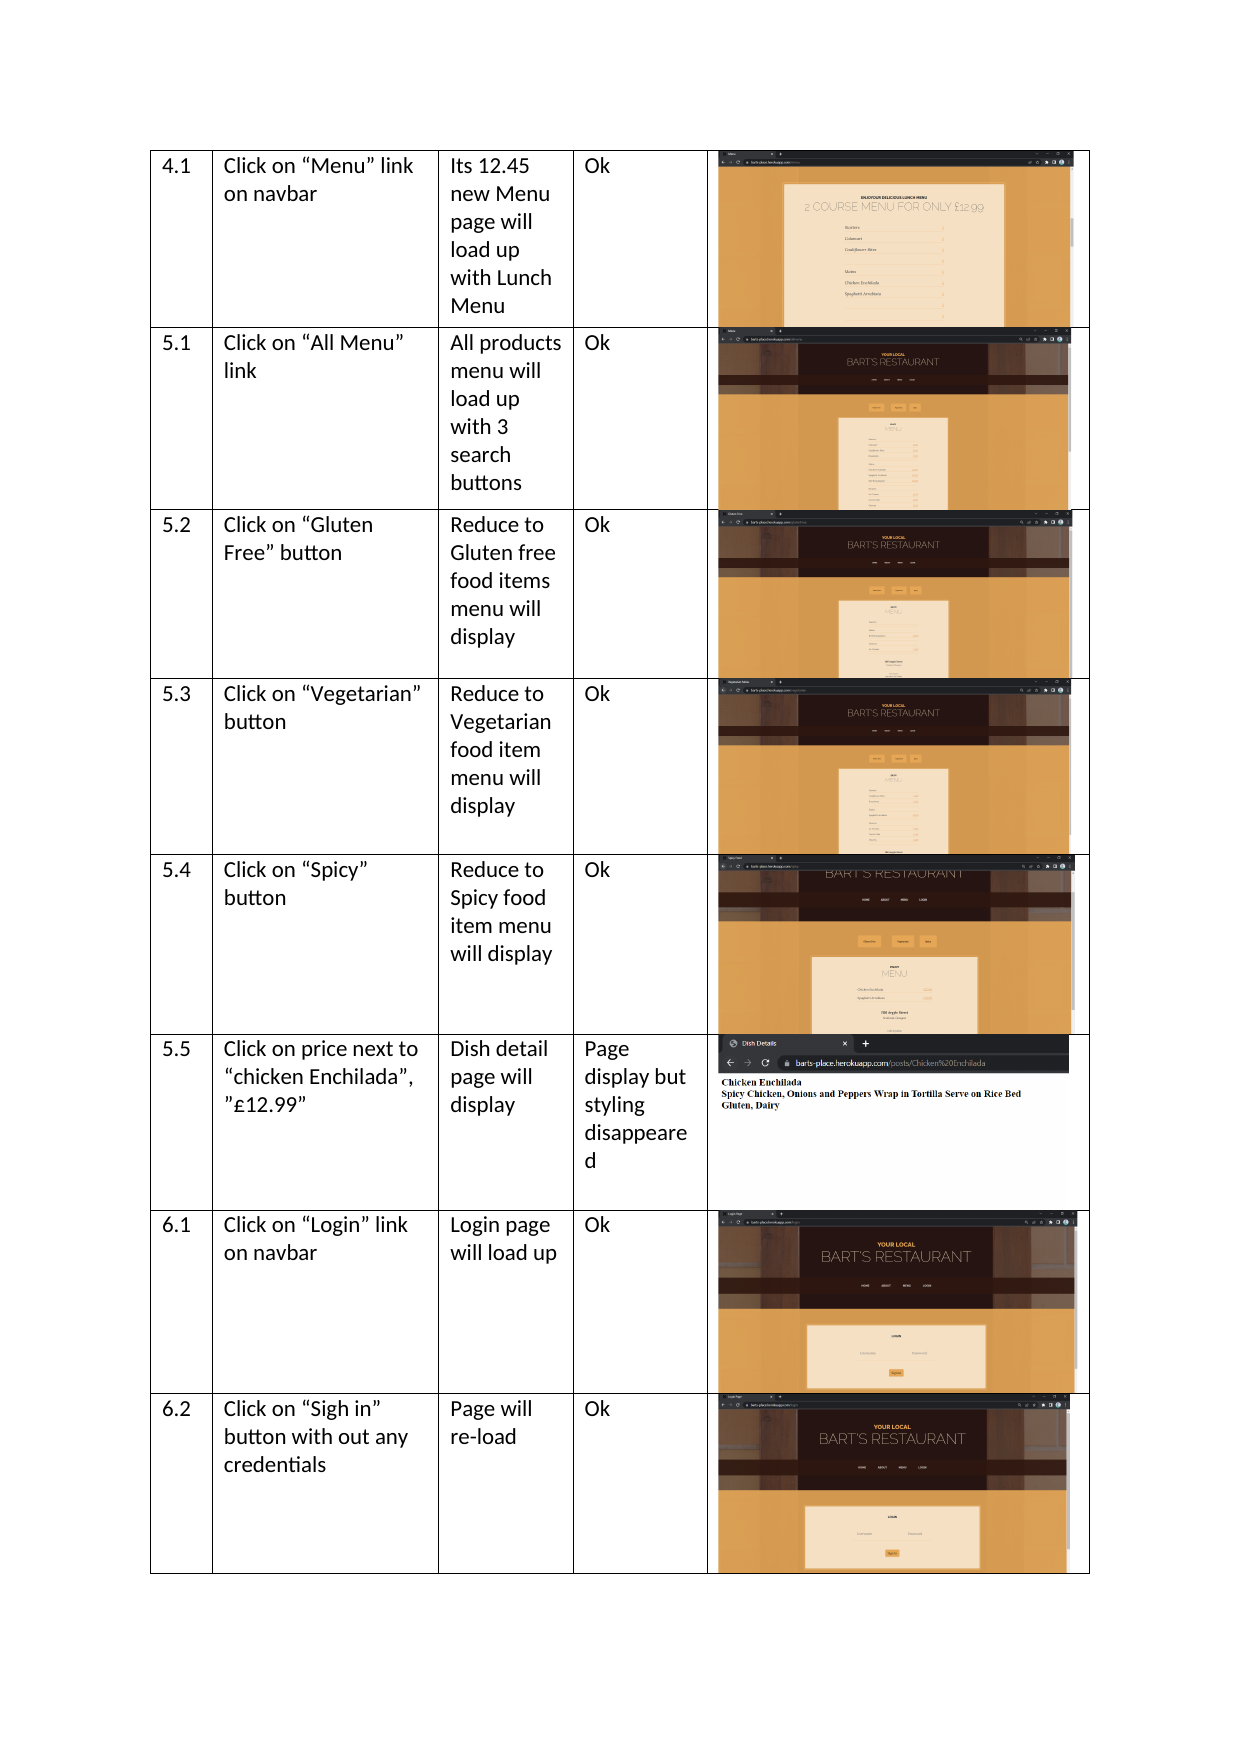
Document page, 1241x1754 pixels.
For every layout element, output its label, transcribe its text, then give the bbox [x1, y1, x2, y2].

table_cell Click on “Menu” link on navbar [213, 151, 438, 327]
table_cell Click on “Gluten Free” button [213, 510, 438, 678]
table_cell Dish detail page will display [439, 1035, 573, 1209]
table_cell [1069, 1035, 1089, 1209]
table_cell Page will re-load [439, 1394, 573, 1573]
table_cell [708, 1394, 718, 1573]
table_cell 4.1 [151, 151, 212, 327]
table_cell Ok [574, 151, 707, 327]
picture [718, 151, 1074, 854]
table_cell [1072, 679, 1089, 854]
table_cell 6.1 [151, 1211, 212, 1393]
table_cell 5.4 [151, 855, 212, 1033]
picture [718, 855, 1078, 1393]
table_cell Click on price next to “chicken Enchilada”, ”£12.99” [213, 1035, 438, 1209]
table_cell 5.1 [151, 328, 212, 509]
table_cell [1072, 328, 1089, 509]
table_cell [1073, 510, 1089, 678]
table_cell Ok [574, 855, 707, 1033]
picture [718, 1394, 1070, 1573]
table_cell Ok [574, 328, 707, 509]
table_cell Ok [574, 510, 707, 678]
table_cell 6.2 [151, 1394, 212, 1573]
table_cell [708, 1035, 718, 1209]
table_cell Page display but styling disappeared [574, 1035, 707, 1209]
table_cell [708, 679, 718, 854]
table_cell Click on “Spicy” button [213, 855, 438, 1033]
table_cell [708, 855, 718, 1033]
table_cell Reduce to Gluten free food items menu will display [439, 510, 573, 678]
table_cell [708, 510, 718, 678]
table_cell Ok [574, 1394, 707, 1573]
table_cell Click on “All Menu” link [213, 328, 438, 509]
table_cell [1078, 1211, 1089, 1393]
table_cell [1075, 855, 1089, 1033]
table_cell Ok [574, 1211, 707, 1393]
table_cell Login page will load up [439, 1211, 573, 1393]
table_cell [708, 328, 718, 509]
table_cell 5.2 [151, 510, 212, 678]
table_cell Click on “Sigh in” button with out any credentials [213, 1394, 438, 1573]
table_cell Its 12.45 new Menu page will load up with Lunch Menu [439, 151, 573, 327]
table_cell [708, 1211, 718, 1393]
table_cell 5.5 [151, 1035, 212, 1209]
table_cell [1074, 151, 1089, 327]
table_cell Ok [574, 679, 707, 854]
table_cell All products menu will load up with 3 search buttons [439, 328, 573, 509]
table_cell [1070, 1394, 1089, 1573]
table_cell Reduce to Spicy food item menu will display [439, 855, 573, 1033]
table_cell Click on “Login” link on navbar [213, 1211, 438, 1393]
table_cell Click on “Vegetarian” button [213, 679, 438, 854]
table_cell Reduce to Vegetarian food item menu will display [439, 679, 573, 854]
table_cell 5.3 [151, 679, 212, 854]
table_cell [708, 151, 718, 327]
